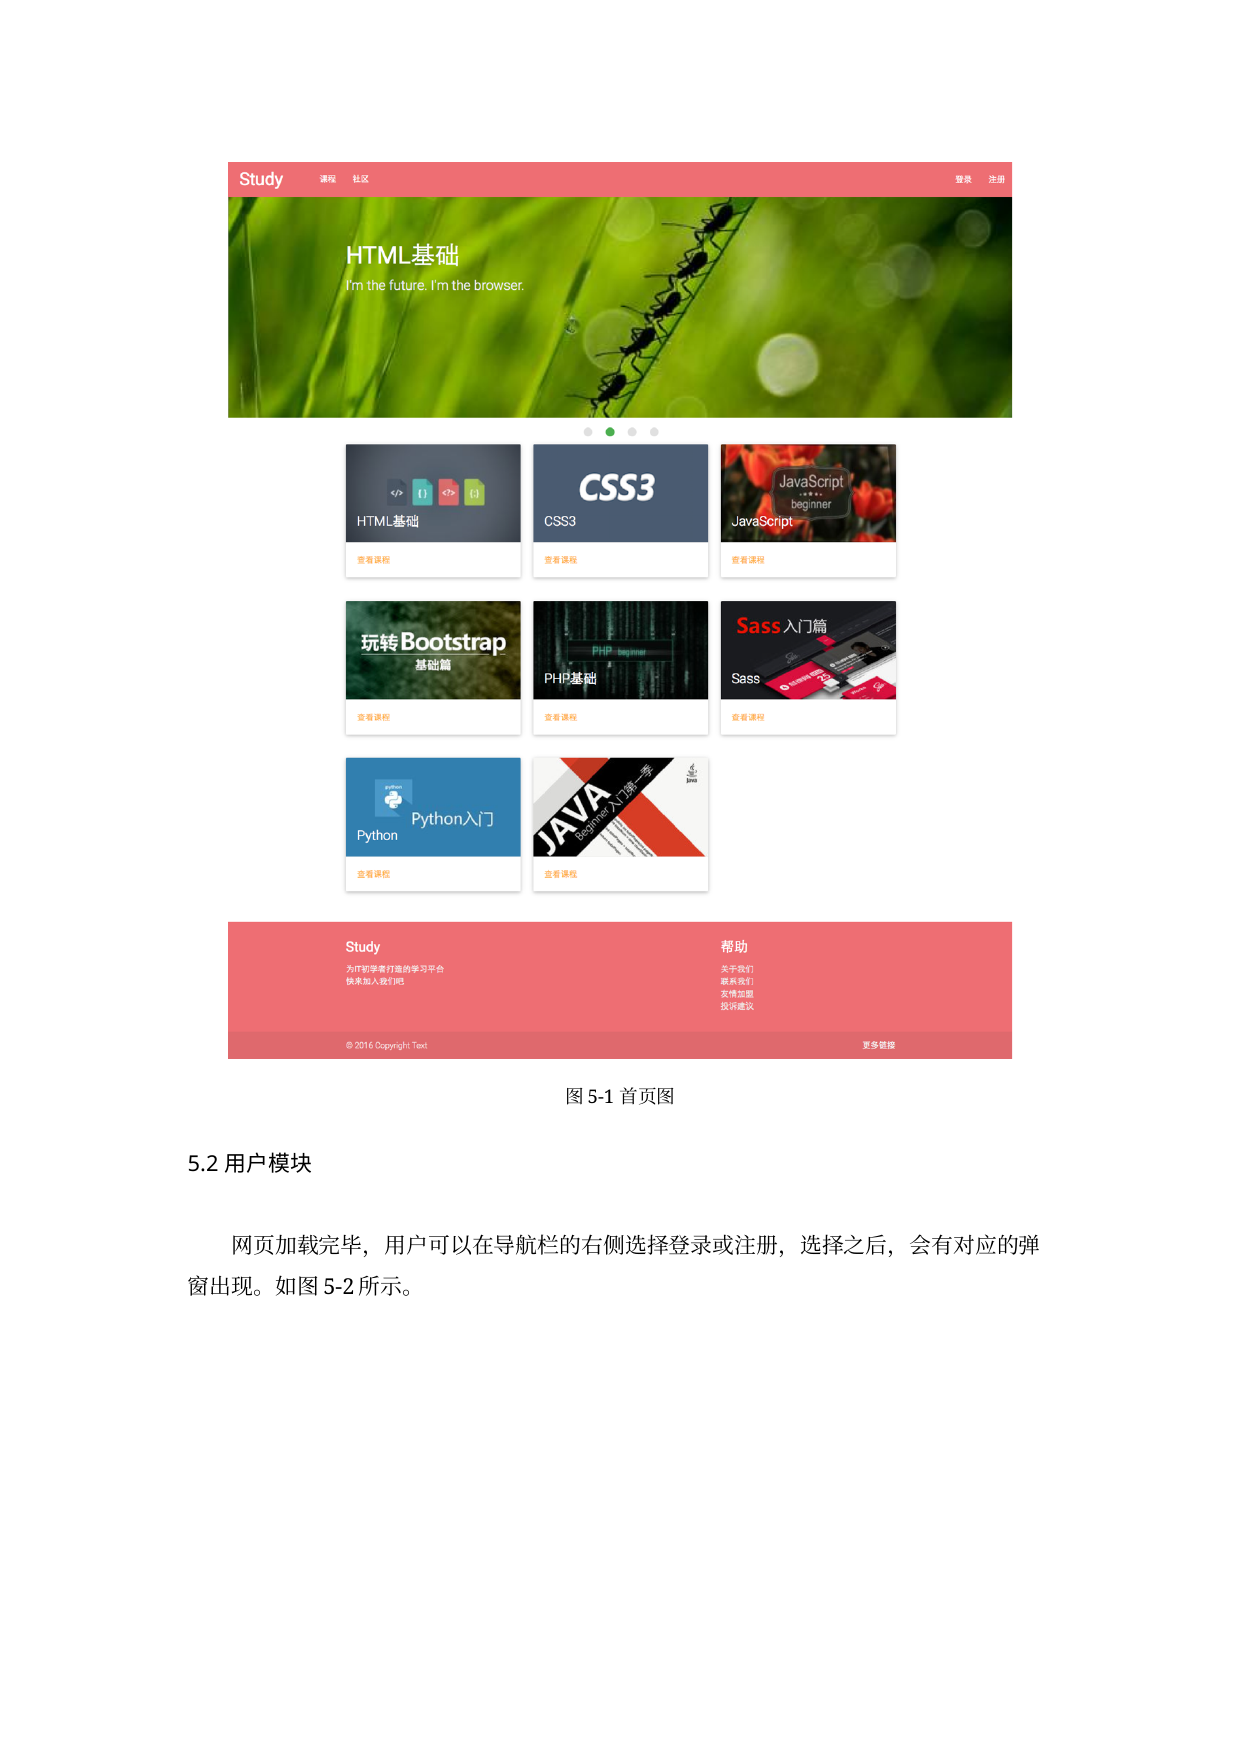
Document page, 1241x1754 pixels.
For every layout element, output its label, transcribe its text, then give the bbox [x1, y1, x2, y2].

picture [228, 162, 1013, 1059]
subtitle 5.2 用户模块 [187, 1145, 1053, 1178]
text 网页加载完毕，用户可以在导航栏的右侧选择登录或注册，选择之后，会有对应的弹窗出现。如图5-2所示。 [187, 1228, 1053, 1301]
text 图5-1 首页图 [187, 1079, 1053, 1112]
